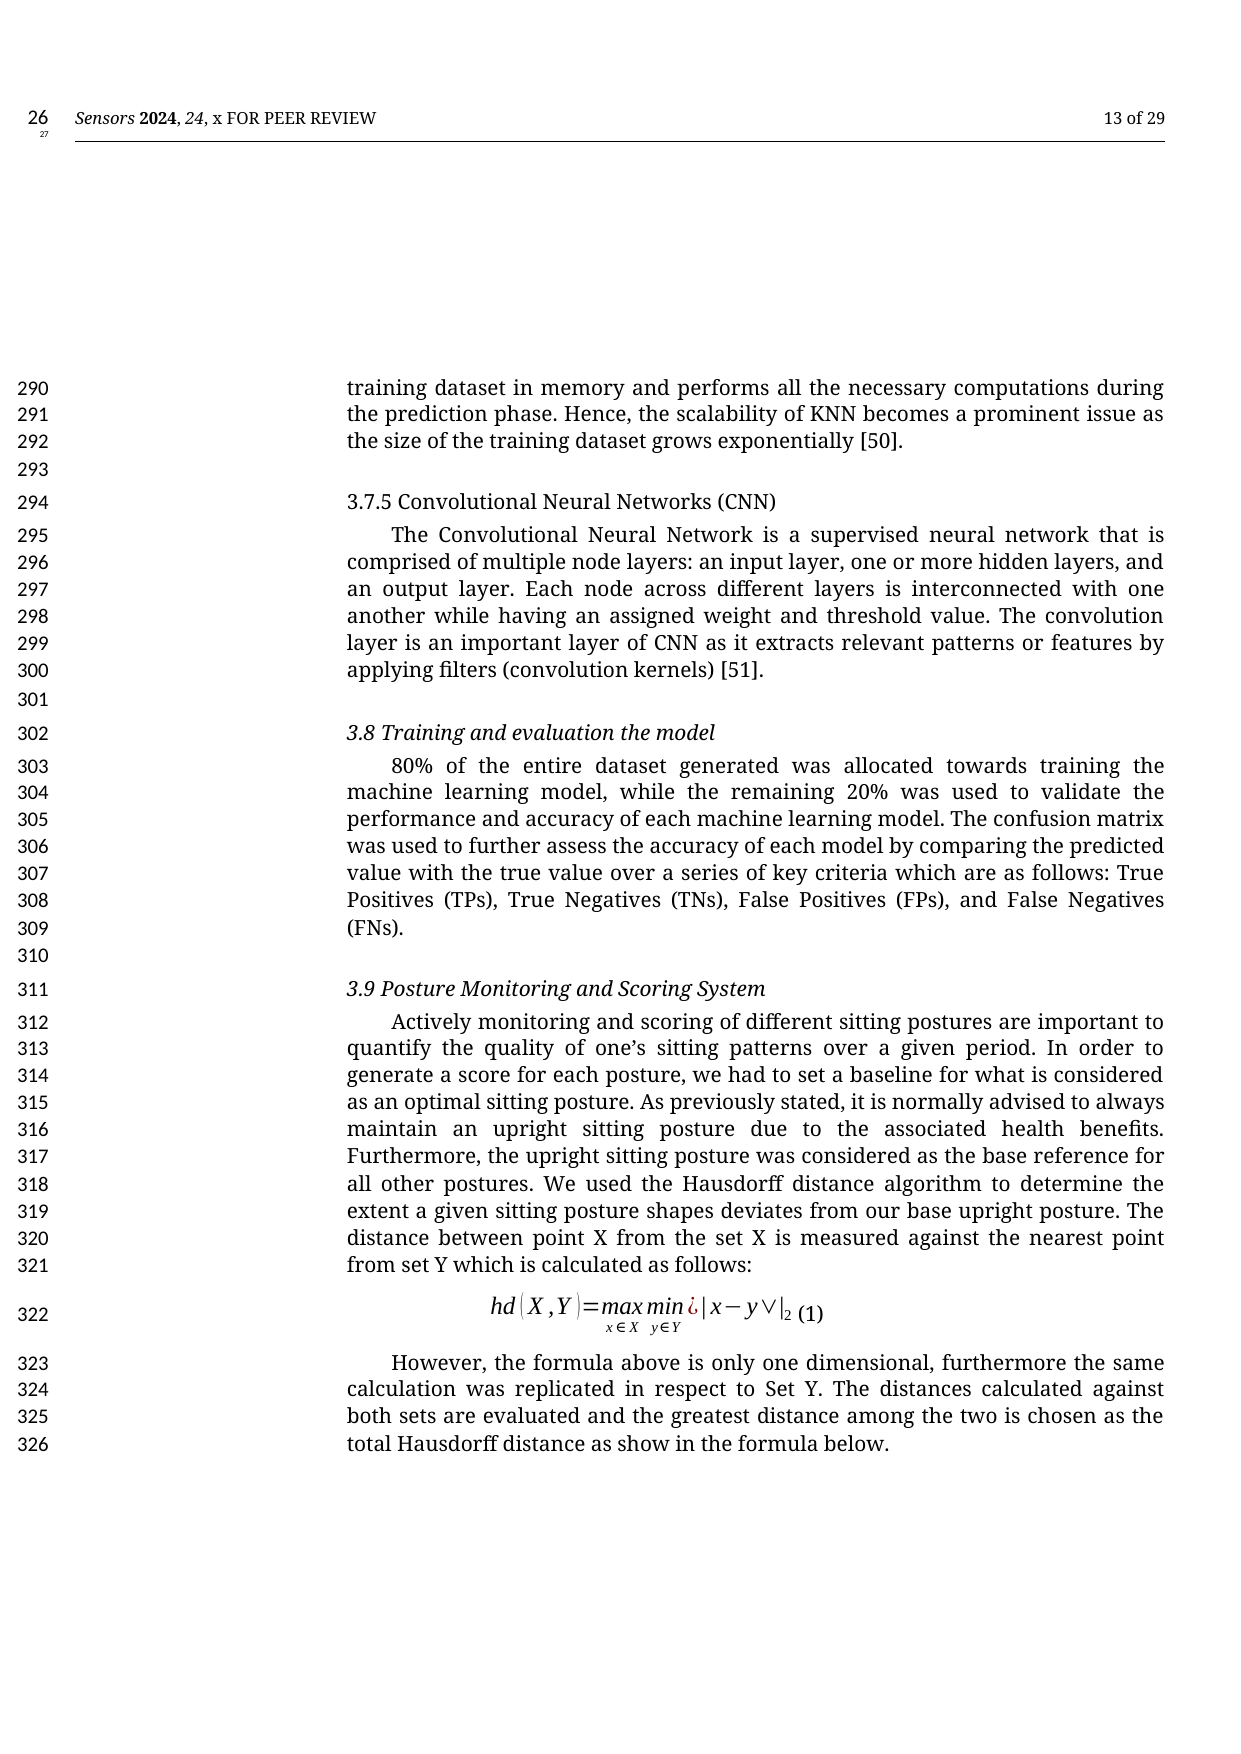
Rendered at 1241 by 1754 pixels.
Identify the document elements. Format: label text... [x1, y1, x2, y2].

subtitle 3.9 Posture Monitoring and Scoring System [347, 974, 1165, 1001]
text The Convolutional Neural Network is a supervised neural network that is comprised of multiple node layers: an input layer, one or more hidden layers, and an output layer. Each node across different layers is interconnected with one another while having an assigned weight and threshold value. The convolution layer is an important layer of CNN as it extracts relevant patterns or features by applying filters (convolution kernels) [51]. [347, 521, 1165, 684]
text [347, 374, 1165, 455]
subtitle 3.8 Training and evaluation the model [347, 718, 1165, 745]
text 80% of the entire dataset generated was allocated towards training the machine learning model, while the remaining 20% was used to validate the performance and accuracy of each machine learning model. The confusion matrix was used to further assess the accuracy of each model by comparing the predicted value with the true value over a series of key criteria which are as follows: True Positives (TPs), True Negatives (TNs), False Positives (FPs), and False Negatives (FNs). [347, 752, 1165, 941]
subtitle 3.7.5 Convolutional Neural Networks (CNN) [347, 488, 1165, 515]
text (1) [149, 1291, 1165, 1336]
text However, the formula above is only one dimensional, furthermore the same calculation was replicated in respect to Set Y. The distances calculated against both sets are evaluated and the greatest distance among the two is chosen as the total Hausdorff distance as show in the formula below. [347, 1349, 1165, 1457]
text Actively monitoring and scoring of different sitting postures are important to quantify the quality of one’s sitting patterns over a given period. In order to generate a score for each posture, we had to set a baseline for what is considered as an optimal sitting posture. As previously stated, it is normally advised to always maintain an upright sitting posture due to the associated health benefits. Furthermore, the upright sitting posture was considered as the base reference for all other postures. We used the Hausdorff distance algorithm to determine the extent a given sitting posture shapes deviates from our base upright posture. The distance between point X from the set X is measured against the nearest point from set Y which is calculated as follows: [347, 1008, 1165, 1278]
